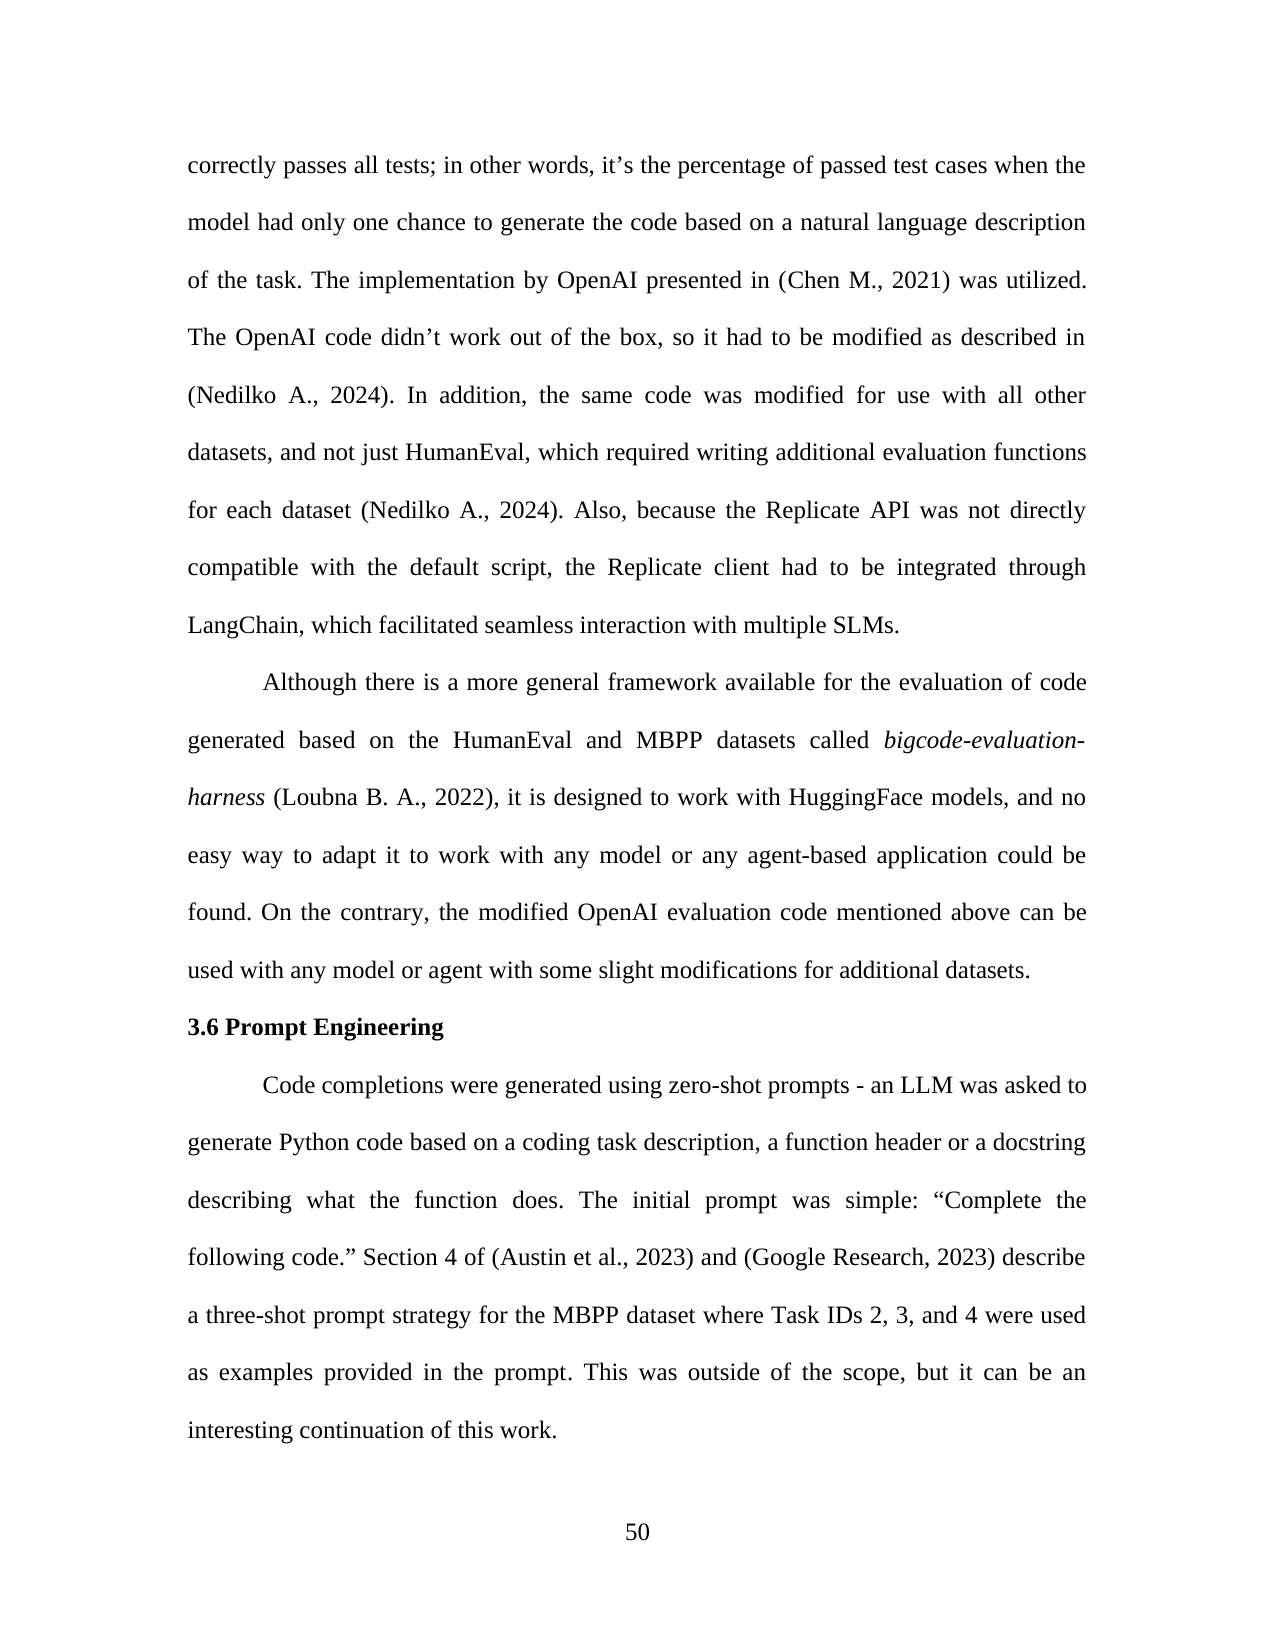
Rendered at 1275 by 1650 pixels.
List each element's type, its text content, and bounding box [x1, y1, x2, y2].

text Code completions were generated using zero-shot prompts - an LLM was asked to generate Python code based on a coding task description, a function header or a docstring describing what the function does. The initial prompt was simple: “Complete the following code.” Section 4 of (Austin et al., 2023) and (Google Research, 2023) describe a three-shot prompt strategy for the MBPP dataset where Task IDs 2, 3, and 4 were used as examples provided in the prompt. This was outside of the scope, but it can be an interesting continuation of this work. [187, 1070, 1087, 1444]
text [187, 150, 1087, 639]
text Although there is a more general framework available for the evaluation of code generated based on the HumanEval and MBPP datasets called bigcode-evaluation-harness (Loubna B. A., 2022), it is designed to work with HuggingFace models, and no easy way to adapt it to work with any model or any agent-based application could be found. On the contrary, the modified OpenAI evaluation code mentioned above can be used with any model or agent with some slight modifications for additional datasets. [187, 667, 1087, 984]
subtitle 3.6 Prompt Engineering [187, 1012, 1087, 1041]
